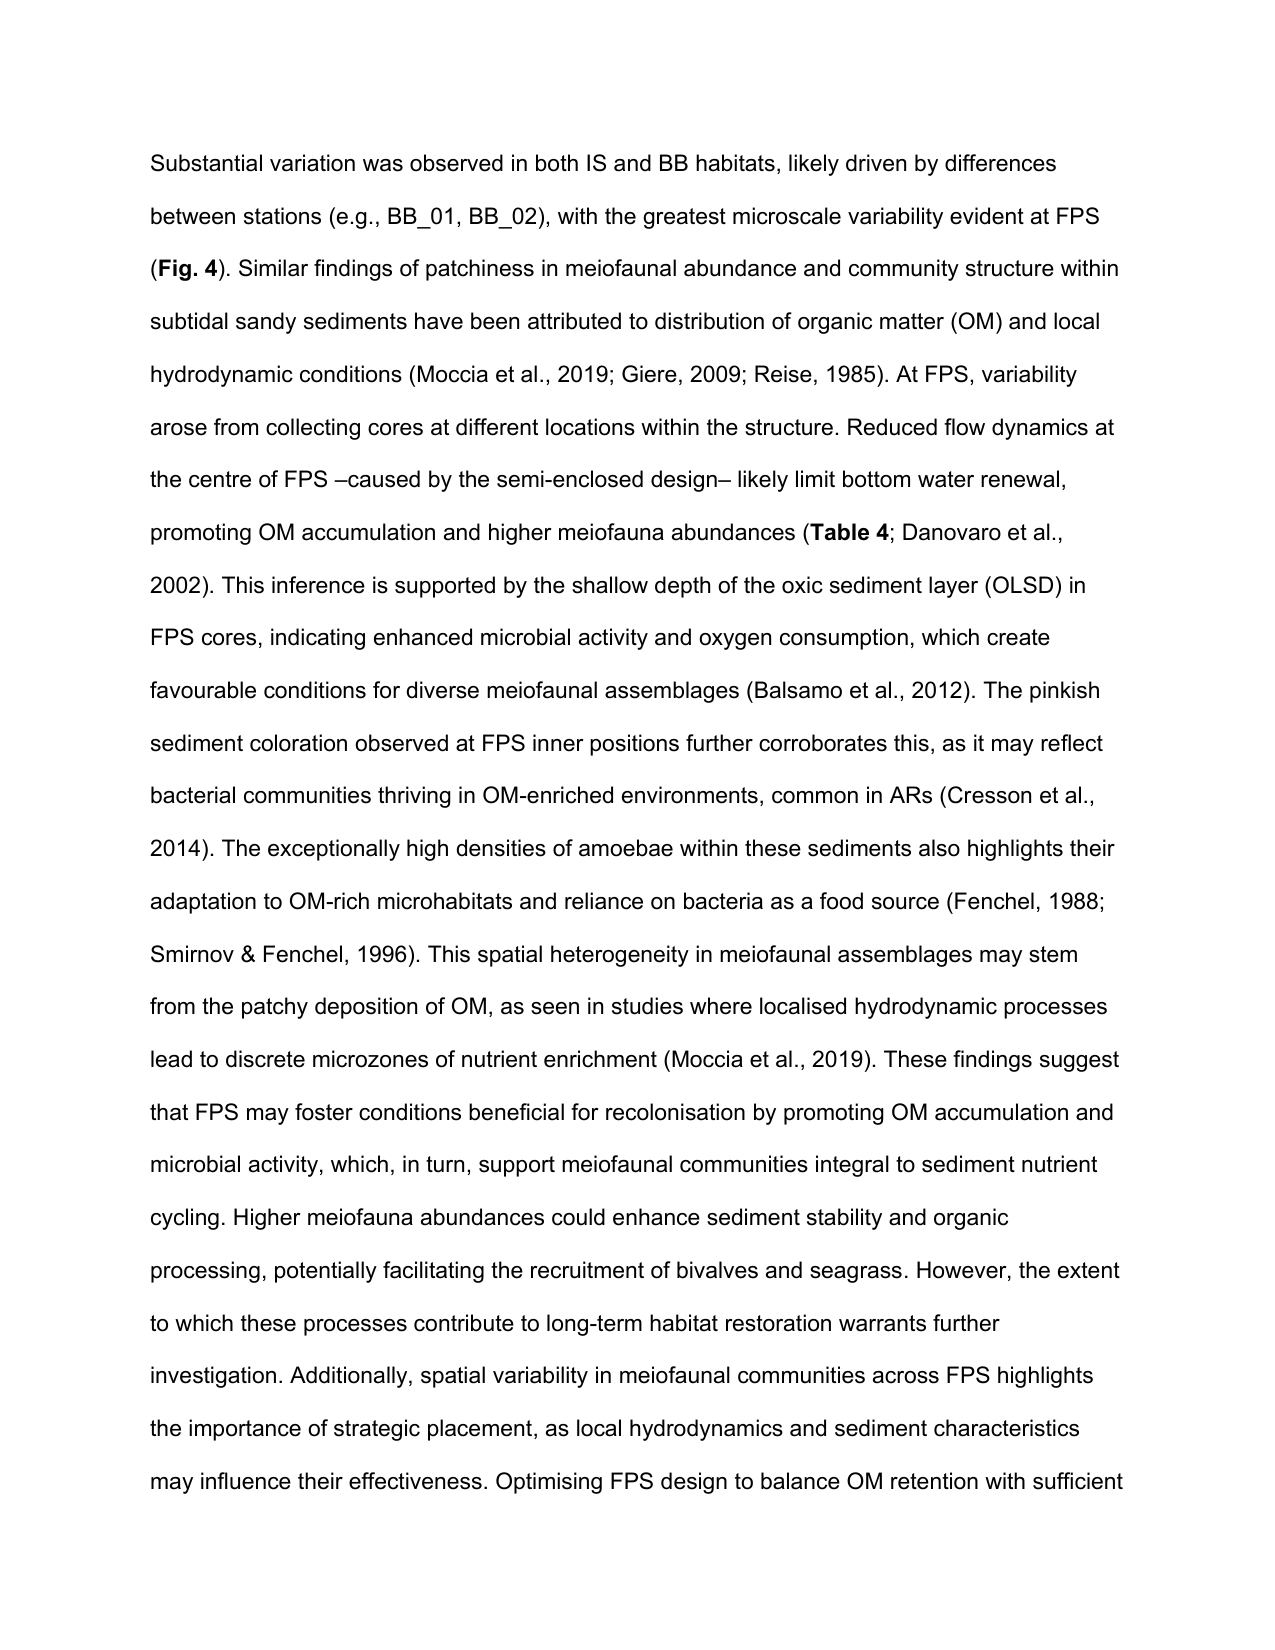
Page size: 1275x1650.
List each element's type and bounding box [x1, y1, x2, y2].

text [150, 150, 1125, 1494]
